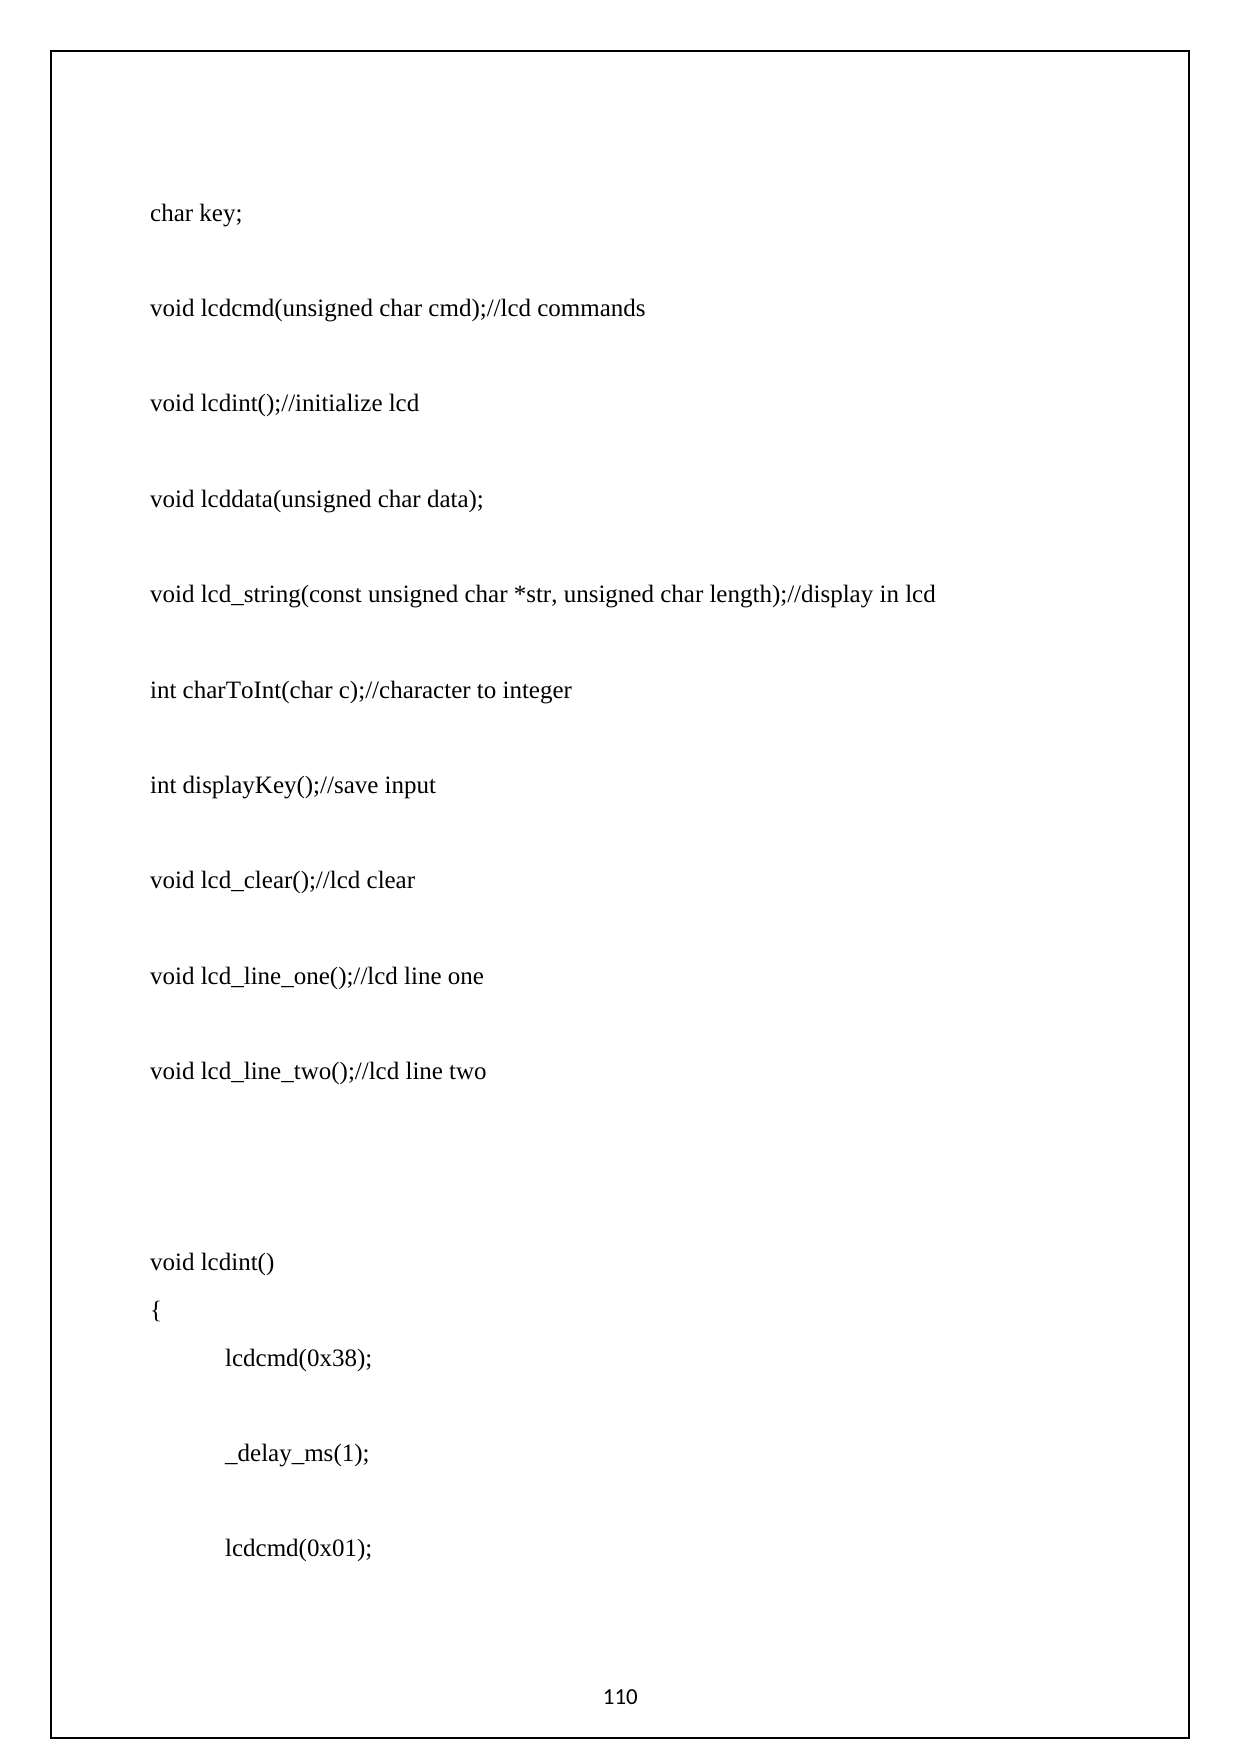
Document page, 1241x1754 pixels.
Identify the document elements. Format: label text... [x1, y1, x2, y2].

text void lcdcmd(unsigned char cmd);//lcd commands [150, 293, 1090, 322]
text void lcd_clear();//lcd clear [150, 866, 1090, 894]
text char key; [150, 198, 1090, 226]
text _delay_ms(1); [150, 1438, 1090, 1467]
text int displayKey();//save input [150, 770, 1090, 799]
text void lcd_string(const unsigned char *str, unsigned char length);//display in lcd [150, 579, 1090, 608]
text void lcdint();//initialize lcd [150, 388, 1090, 417]
text void lcd_line_one();//lcd line one [150, 961, 1090, 990]
text void lcd_line_two();//lcd line two [150, 1056, 1090, 1085]
text { [150, 1295, 1090, 1324]
text lcdcmd(0x01); [150, 1533, 1090, 1562]
text lcdcmd(0x38); [150, 1343, 1090, 1371]
text void lcddata(unsigned char data); [150, 484, 1090, 513]
text int charToInt(char c);//character to integer [150, 675, 1090, 703]
text void lcdint() [150, 1247, 1090, 1276]
